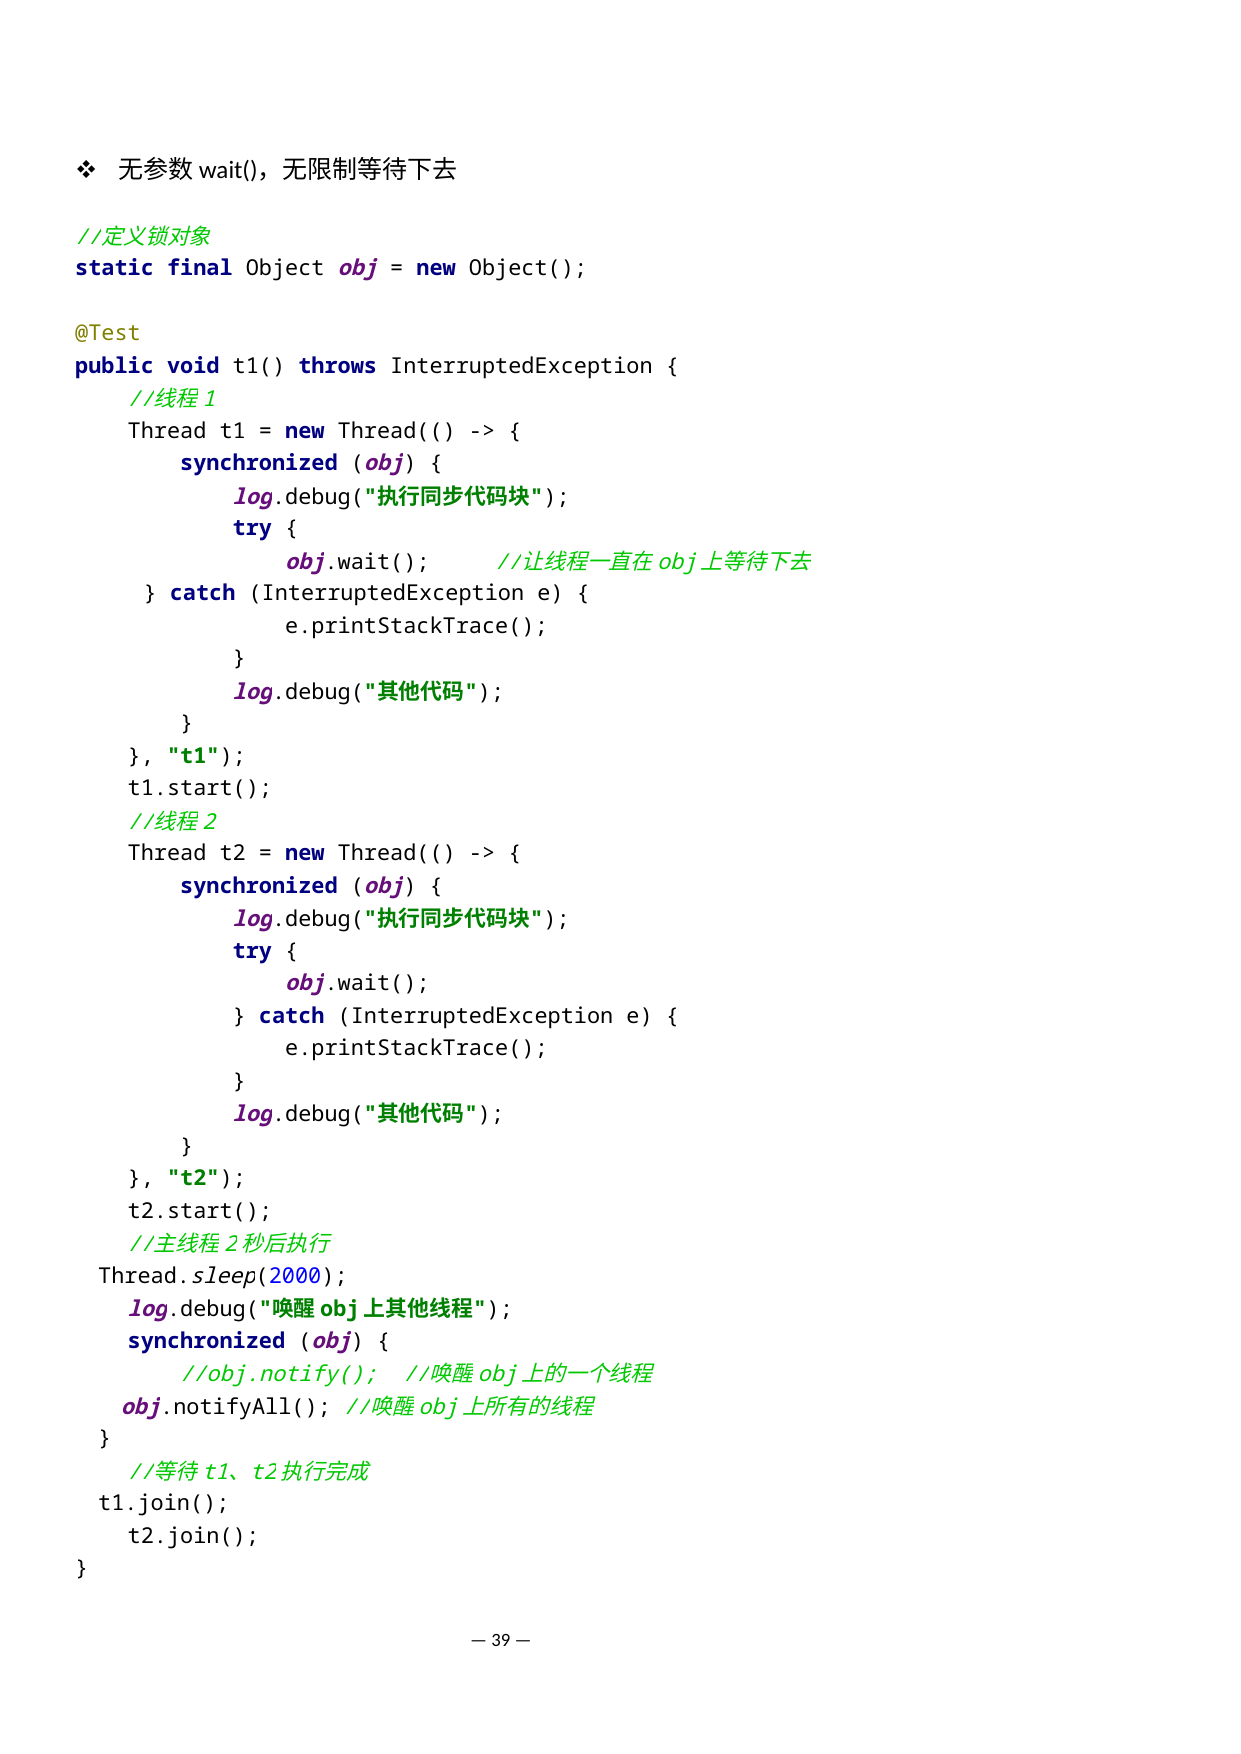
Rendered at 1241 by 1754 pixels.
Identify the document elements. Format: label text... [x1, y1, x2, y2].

list 无参数wait()，无限制等待下去 [75, 135, 1165, 200]
text //定义锁对象 static final Object obj = new Object(); @Test public void t1() throws InterruptedException { //线程1 Thread t1 = new Thread(() -> { synchronized (obj) { log.debug("执行同步代码块"); try { obj.wait(); //让线程一直在obj上等待下去 } catch (InterruptedException e) { e.printStackTrace(); } log.debug("其他代码"); } }, "t1"); t1.start(); //线程2 Thread t2 = new Thread(() -> { synchronized (obj) { log.debug("执行同步代码块"); try { obj.wait(); } catch (InterruptedException e) { e.printStackTrace(); } log.debug("其他代码"); } }, "t2"); t2.start(); //主线程2秒后执行 Thread.sleep(2000); log.debug("唤醒obj上其他线程"); synchronized (obj) { //obj.notify(); //唤醒obj上的一个线程 obj.notifyAll(); //唤醒obj上所有的线程 } //等待t1、t2执行完成 t1.join(); t2.join(); } [75, 218, 1165, 1583]
